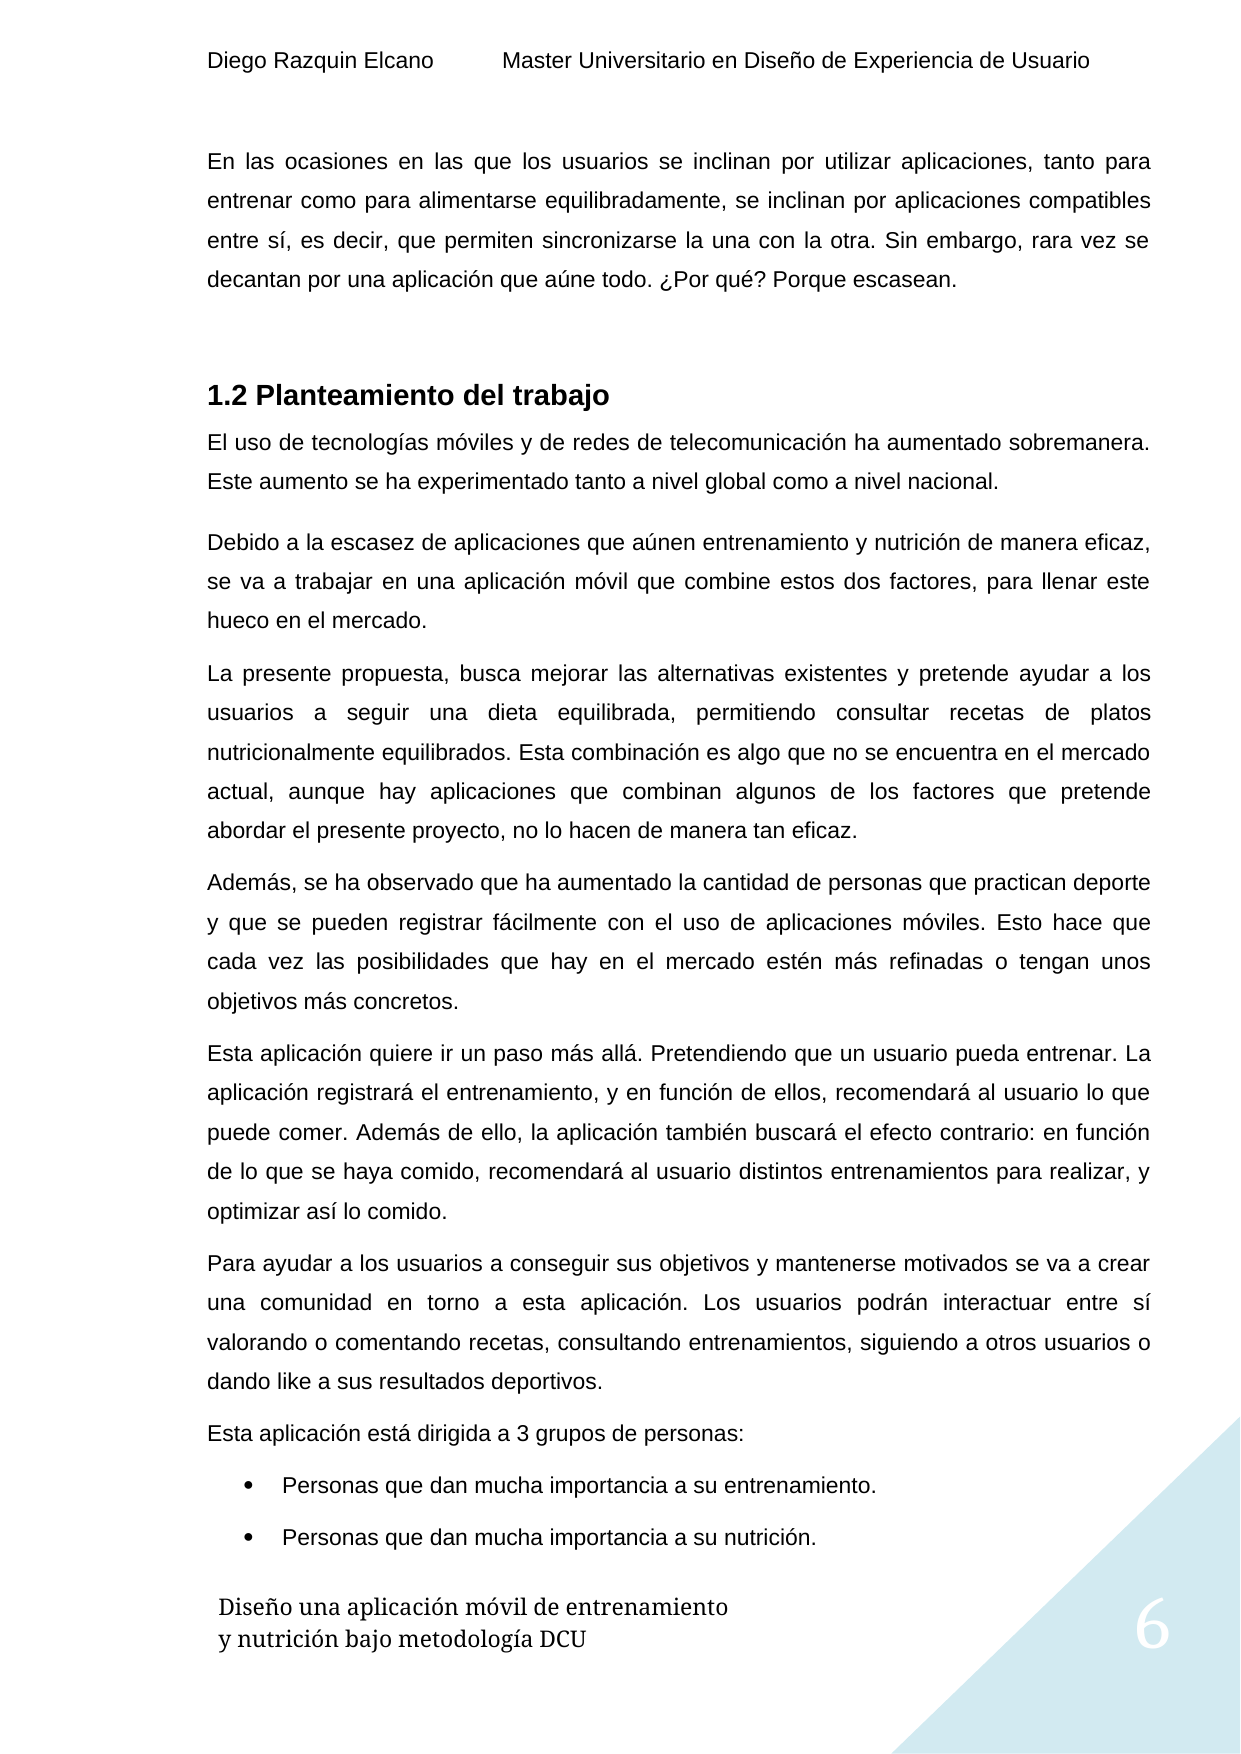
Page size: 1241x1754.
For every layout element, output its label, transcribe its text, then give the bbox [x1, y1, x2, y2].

list Personas que dan mucha importancia a su nutrición. [244, 1524, 1152, 1550]
text Para ayudar a los usuarios a conseguir sus objetivos y mantenerse motivados se va a crear una comunidad en torno a esta aplicación. Los usuarios podrán interactuar entre sí valorando o comentando recetas, consultando entrenamientos, siguiendo a otros usuarios o dando like a sus resultados deportivos. [207, 1250, 1152, 1394]
text La presente propuesta, busca mejorar las alternativas existentes y pretende ayudar a los usuarios a seguir una dieta equilibrada, permitiendo consultar recetas de platos nutricionalmente equilibrados. Esta combinación es algo que no se encuentra en el mercado actual, aunque hay aplicaciones que combinan algunos de los factores que pretende abordar el presente proyecto, no lo hacen de manera tan eficaz. [207, 659, 1152, 844]
text Debido a la escasez de aplicaciones que aúnen entrenamiento y nutrición de manera eficaz, se va a trabajar en una aplicación móvil que combine estos dos factores, para llenar este hueco en el mercado. [207, 528, 1152, 634]
text Esta aplicación quiere ir un paso más allá. Pretendiendo que un usuario pueda entrenar. La aplicación registrará el entrenamiento, y en función de ellos, recomendará al usuario lo que puede comer. Además de ello, la aplicación también buscará el efecto contrario: en función de lo que se haya comido, recomendará al usuario distintos entrenamientos para realizar, y optimizar así lo comido. [207, 1040, 1152, 1224]
list Personas que dan mucha importancia a su entrenamiento. [244, 1472, 1152, 1498]
text El uso de tecnologías móviles y de redes de telecomunicación ha aumentado sobremanera. Este aumento se ha experimentado tanto a nivel global como a nivel nacional. [207, 429, 1152, 494]
subtitle 1.2 Planteamiento del trabajo [207, 378, 1152, 412]
text Esta aplicación está dirigida a 3 grupos de personas: [207, 1420, 1152, 1446]
text En las ocasiones en las que los usuarios se inclinan por utilizar aplicaciones, tanto para entrenar como para alimentarse equilibradamente, se inclinan por aplicaciones compatibles entre sí, es decir, que permiten sincronizarse la una con la otra. Sin embargo, rara vez se decantan por una aplicación que aúne todo. ¿Por qué? Porque escasean. [207, 148, 1152, 292]
text Además, se ha observado que ha aumentado la cantidad de personas que practican deporte y que se pueden registrar fácilmente con el uso de aplicaciones móviles. Esto hace que cada vez las posibilidades que hay en el mercado estén más refinadas o tengan unos objetivos más concretos. [207, 869, 1152, 1014]
